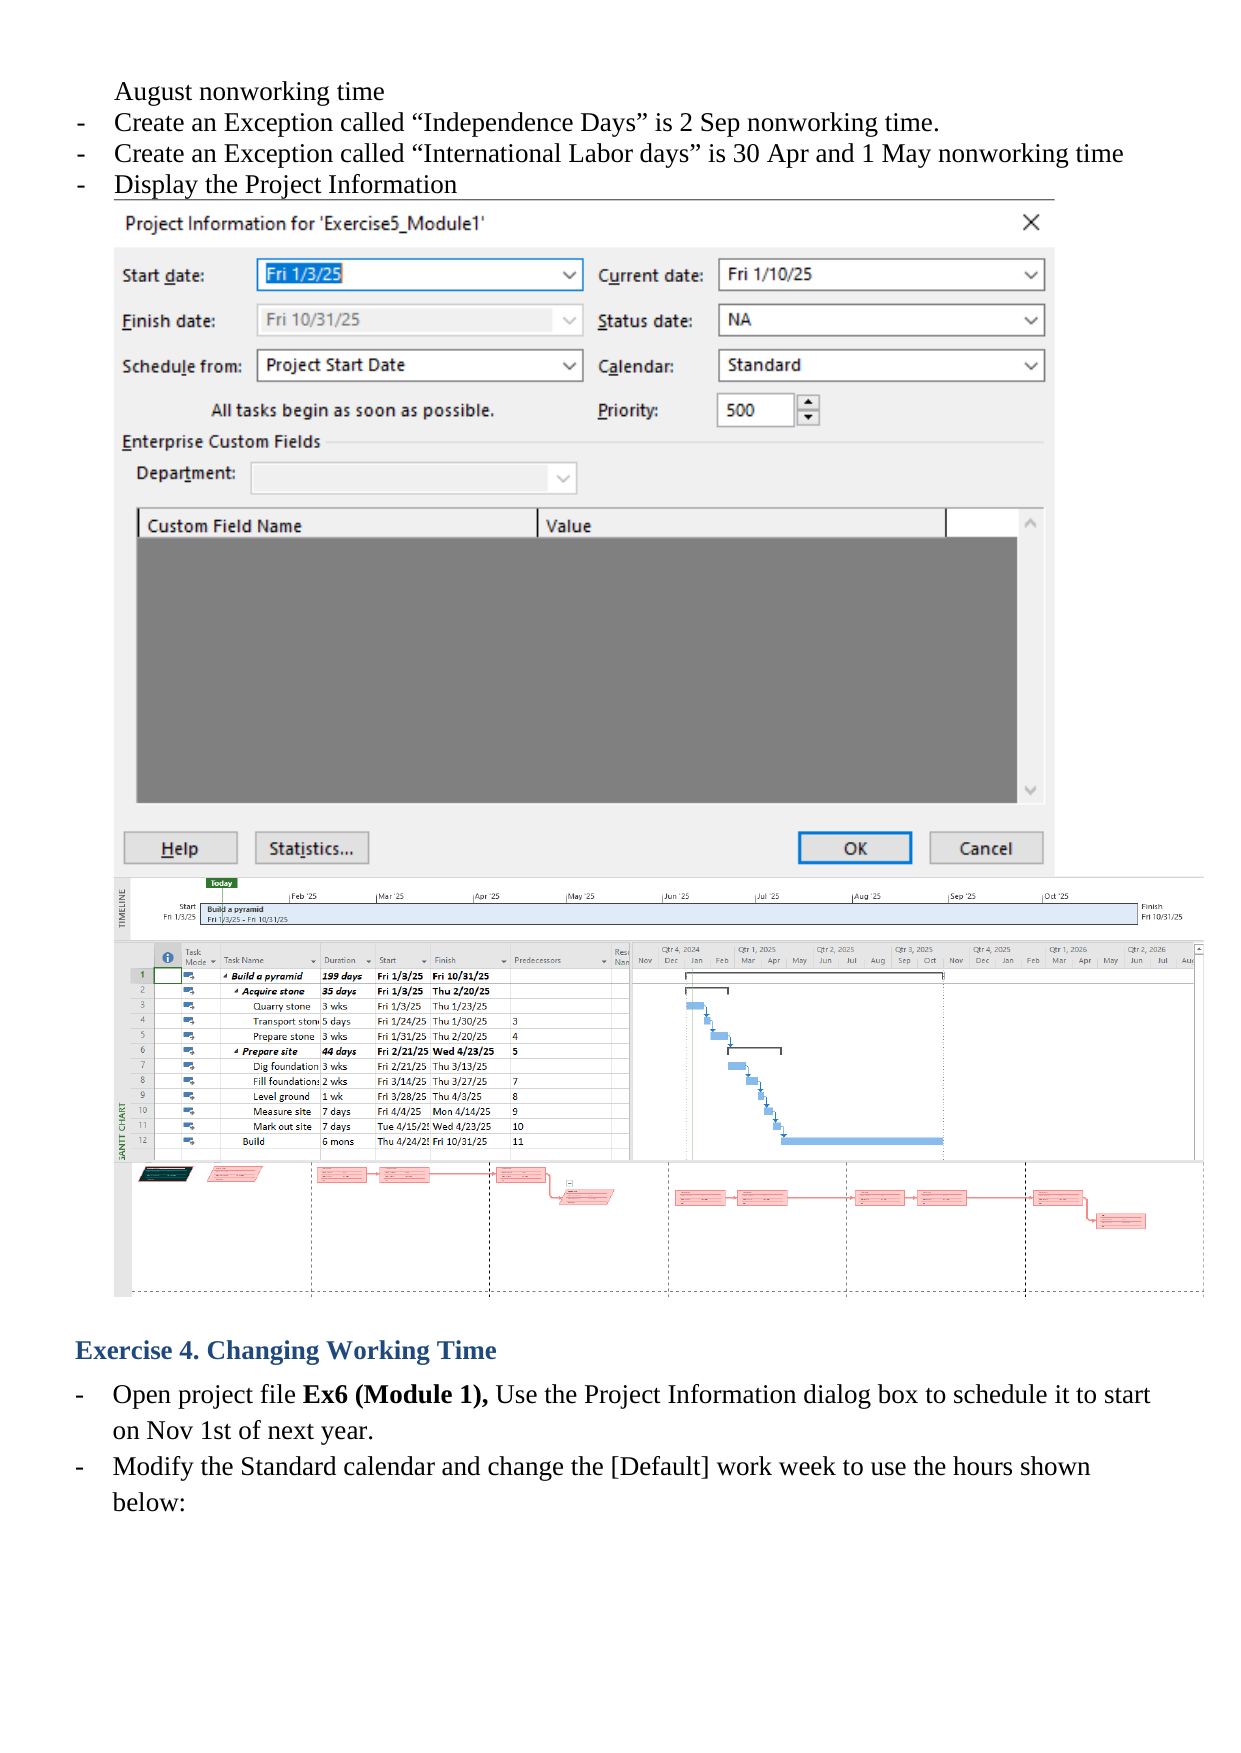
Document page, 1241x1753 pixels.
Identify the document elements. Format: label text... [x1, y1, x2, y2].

picture [113, 199, 1204, 1297]
list Display the Project Information [76, 168, 1165, 199]
list Create an Exception called “Independence Days” is 2 Sep nonworking time. [76, 106, 1165, 137]
list Create an Exception called “International Labor days” is 30 Apr and 1 May nonworking time [76, 137, 1165, 168]
subtitle Exercise 4. Changing Working Time [75, 1334, 1165, 1366]
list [76, 75, 1165, 106]
list Open project file Ex6 (Module 1), Use the Project Information dialog box to schedule it to start on Nov 1st of next year. [75, 1378, 1165, 1445]
list Modify the Standard calendar and change the [Default] work week to use the hours shown below: [75, 1450, 1165, 1517]
